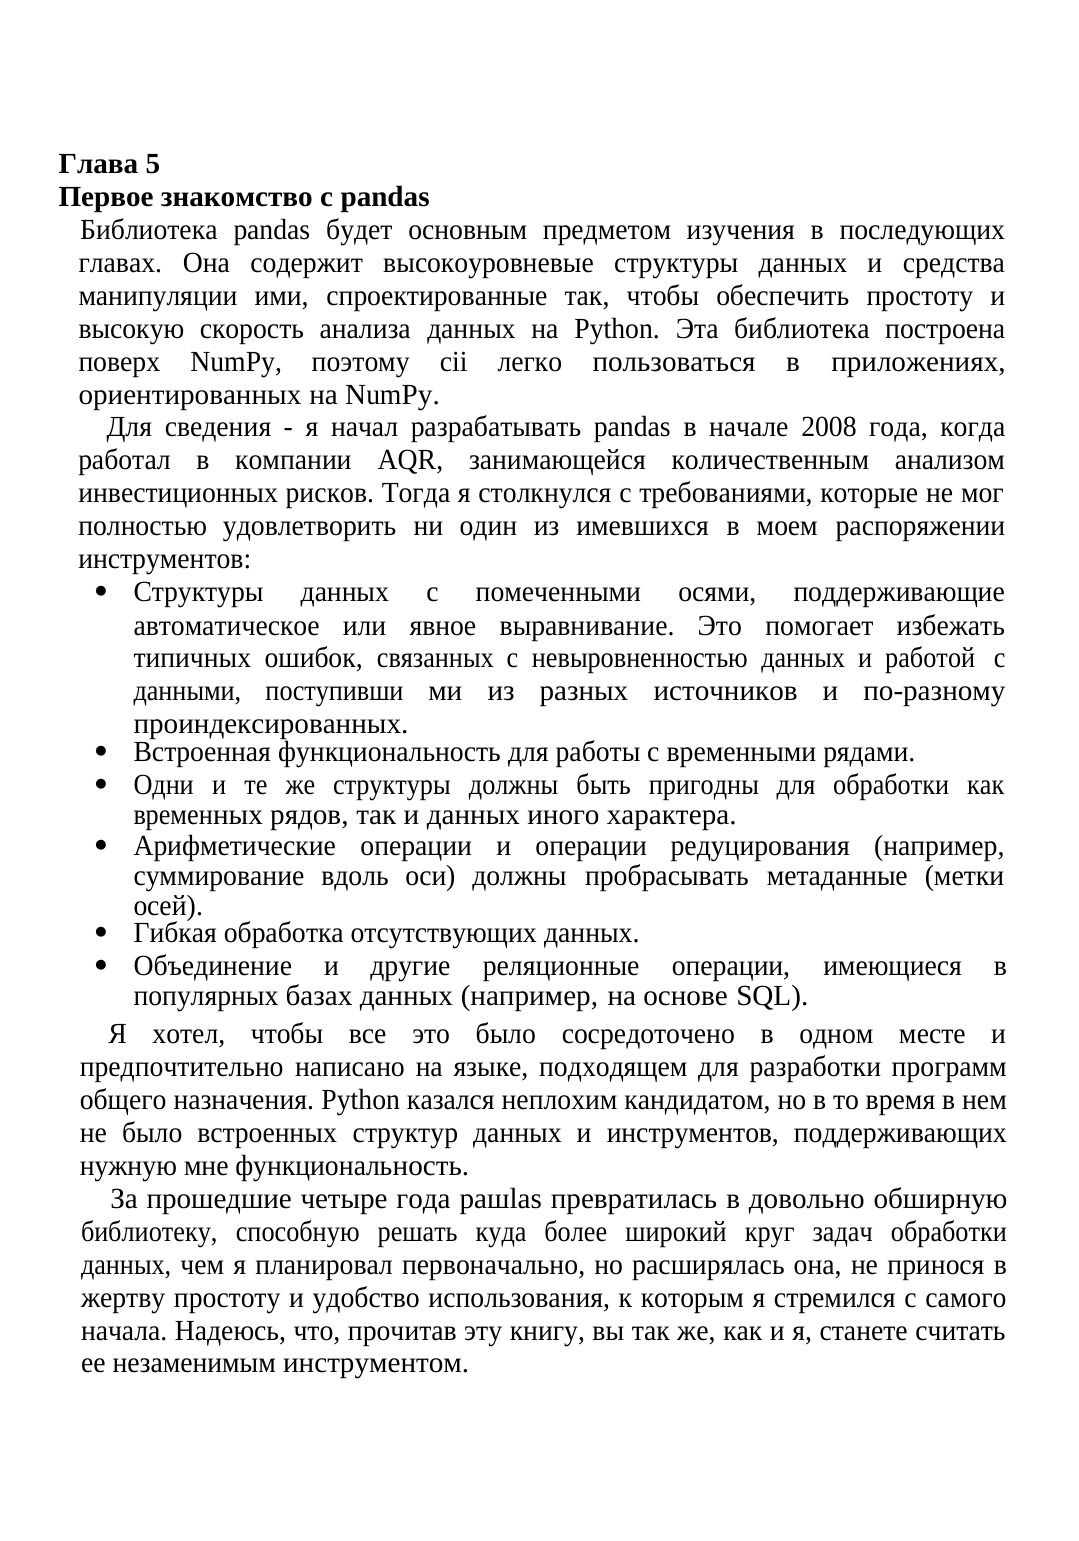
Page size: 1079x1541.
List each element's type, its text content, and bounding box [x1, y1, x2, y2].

list Одни и те же структуры должны быть пригодны для обработки как временных рядов, так и данных иного характера. [96, 771, 1005, 831]
list Арифметические операции и операции редуцирования (например, суммирование вдоль оси) должны пробрасывать метаданные (метки осей). [96, 831, 1004, 921]
text За прошедшие четыре года paшlas превратилась в довольно обширную библиотеку, способную решать куда более широкий круг задач обработки данных, чем я планировал первоначально, но расширялась она, не принося в жертву простоту и удобство использования, к которым я стремился с самого начала. Надеюсь, что, прочитав эту книгу, вы так же, как и я, станете считать ее незаменимым инструментом. [81, 1182, 1008, 1379]
text Первое знакомство с pandas [58, 179, 1020, 213]
text Для сведения - я начал разрабатывать pandas в начале 2008 года, когда работал в компании AQR, занимающейся количественным анализом инвестиционных рисков. Тогда я столкнулся с требованиями, которые не мог полностью удовлетворить ни один из имевшихся в моем распоряжении инструментов: [78, 410, 1005, 575]
text Библиотека pandas будет основным предметом изучения в последующих главах. Она содержит высокоуровневые структуры данных и средства манипуляции ими, спроектированные так, чтобы обеспечить простоту и высокую скорость анализа данных на Python. Эта библиотека построена поверх NumPy, поэтому cii легко пользоваться в приложениях, ориентированных на NumPy. [78, 213, 1006, 410]
list Объединение и другие реляционные операции, имеющиеся в популярных базах данных (например, на основе SQL). [96, 951, 1007, 1011]
text Глава 5 [58, 146, 1020, 179]
list Гибкая обработка отсутствующих данных. [96, 921, 1020, 947]
text Я хотел, чтобы все это было сосредоточено в одном месте и предпочтительно написано на языке, подходящем для разработки программ общего назначения. Python казался неплохим кандидатом, но в то время в нем не было встроенных структур данных и инструментов, поддерживающих нужную мне функциональность. [79, 1017, 1008, 1182]
list Структуры данных с помеченными осями, поддерживающие автоматическое или явное выравнивание. Это помогает избежать типичных ошибок, связанных с невыровненностью данных и работой с данными, поступивши­ ми из разных источников и по-разному проиндексированных. [96, 575, 1006, 740]
list Встроенная функциональность для работы с временными рядами. [96, 740, 1020, 767]
